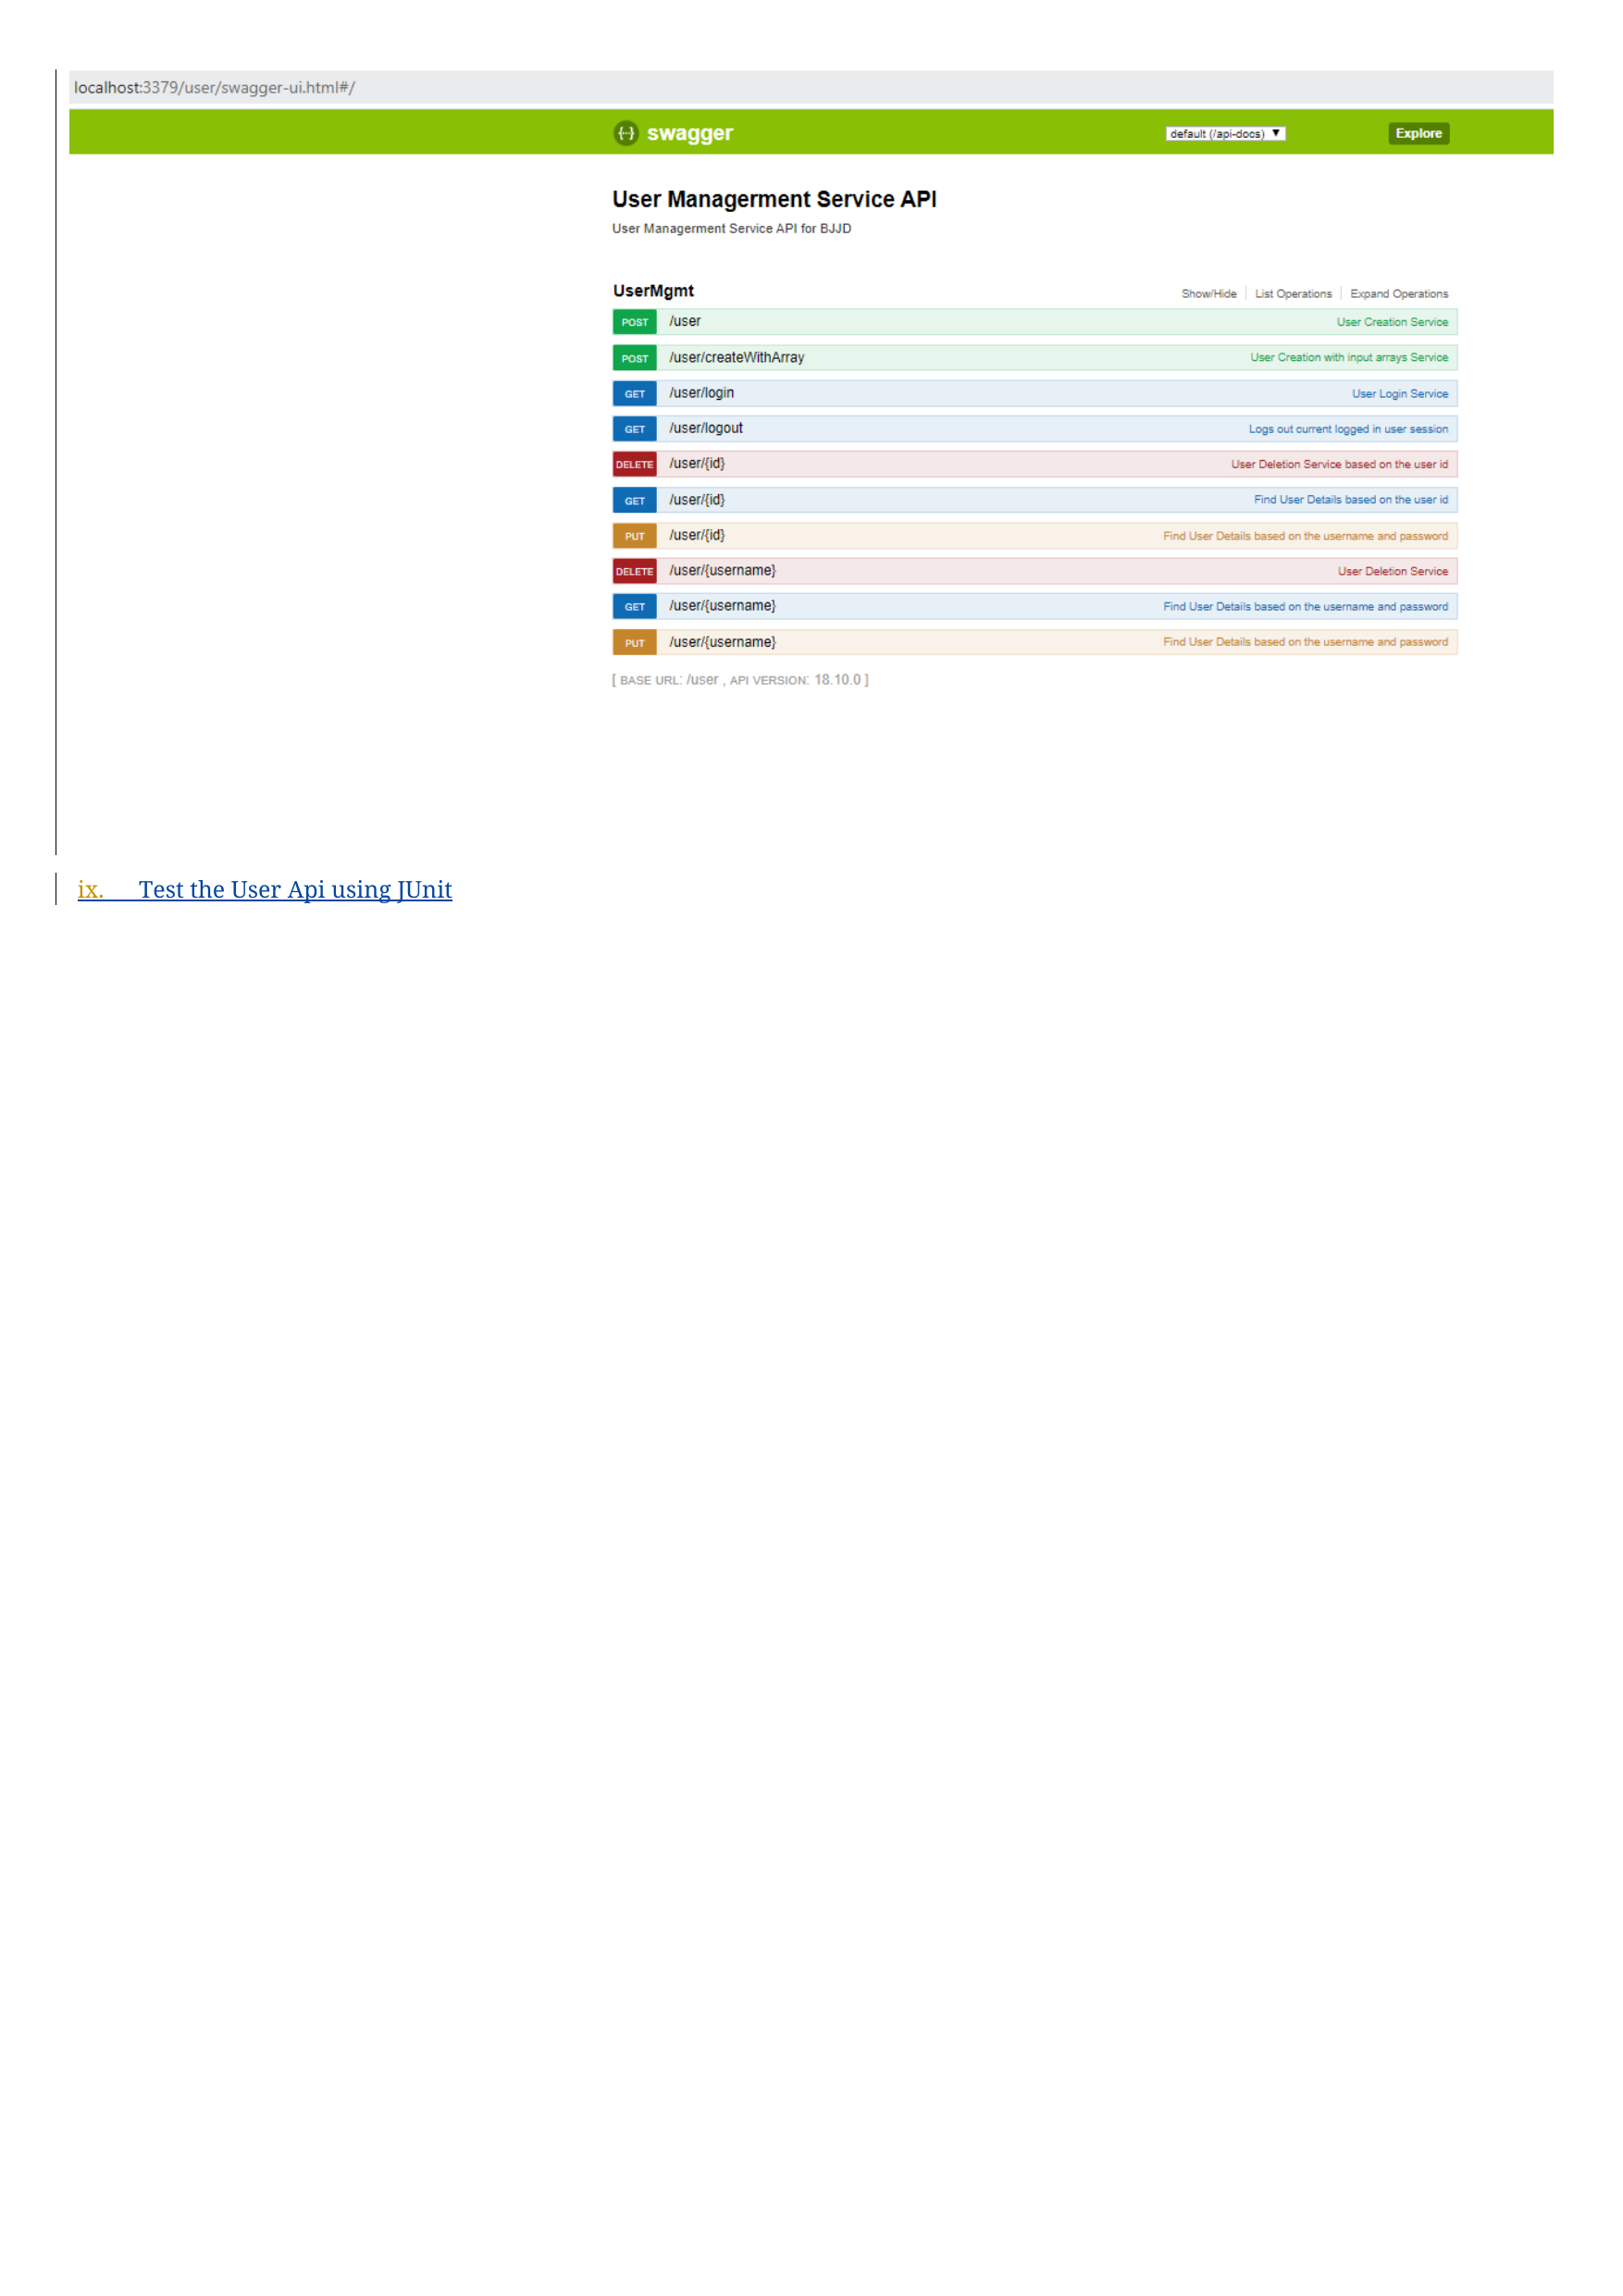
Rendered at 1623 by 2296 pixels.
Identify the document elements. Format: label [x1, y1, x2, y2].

picture [69, 69, 1555, 855]
